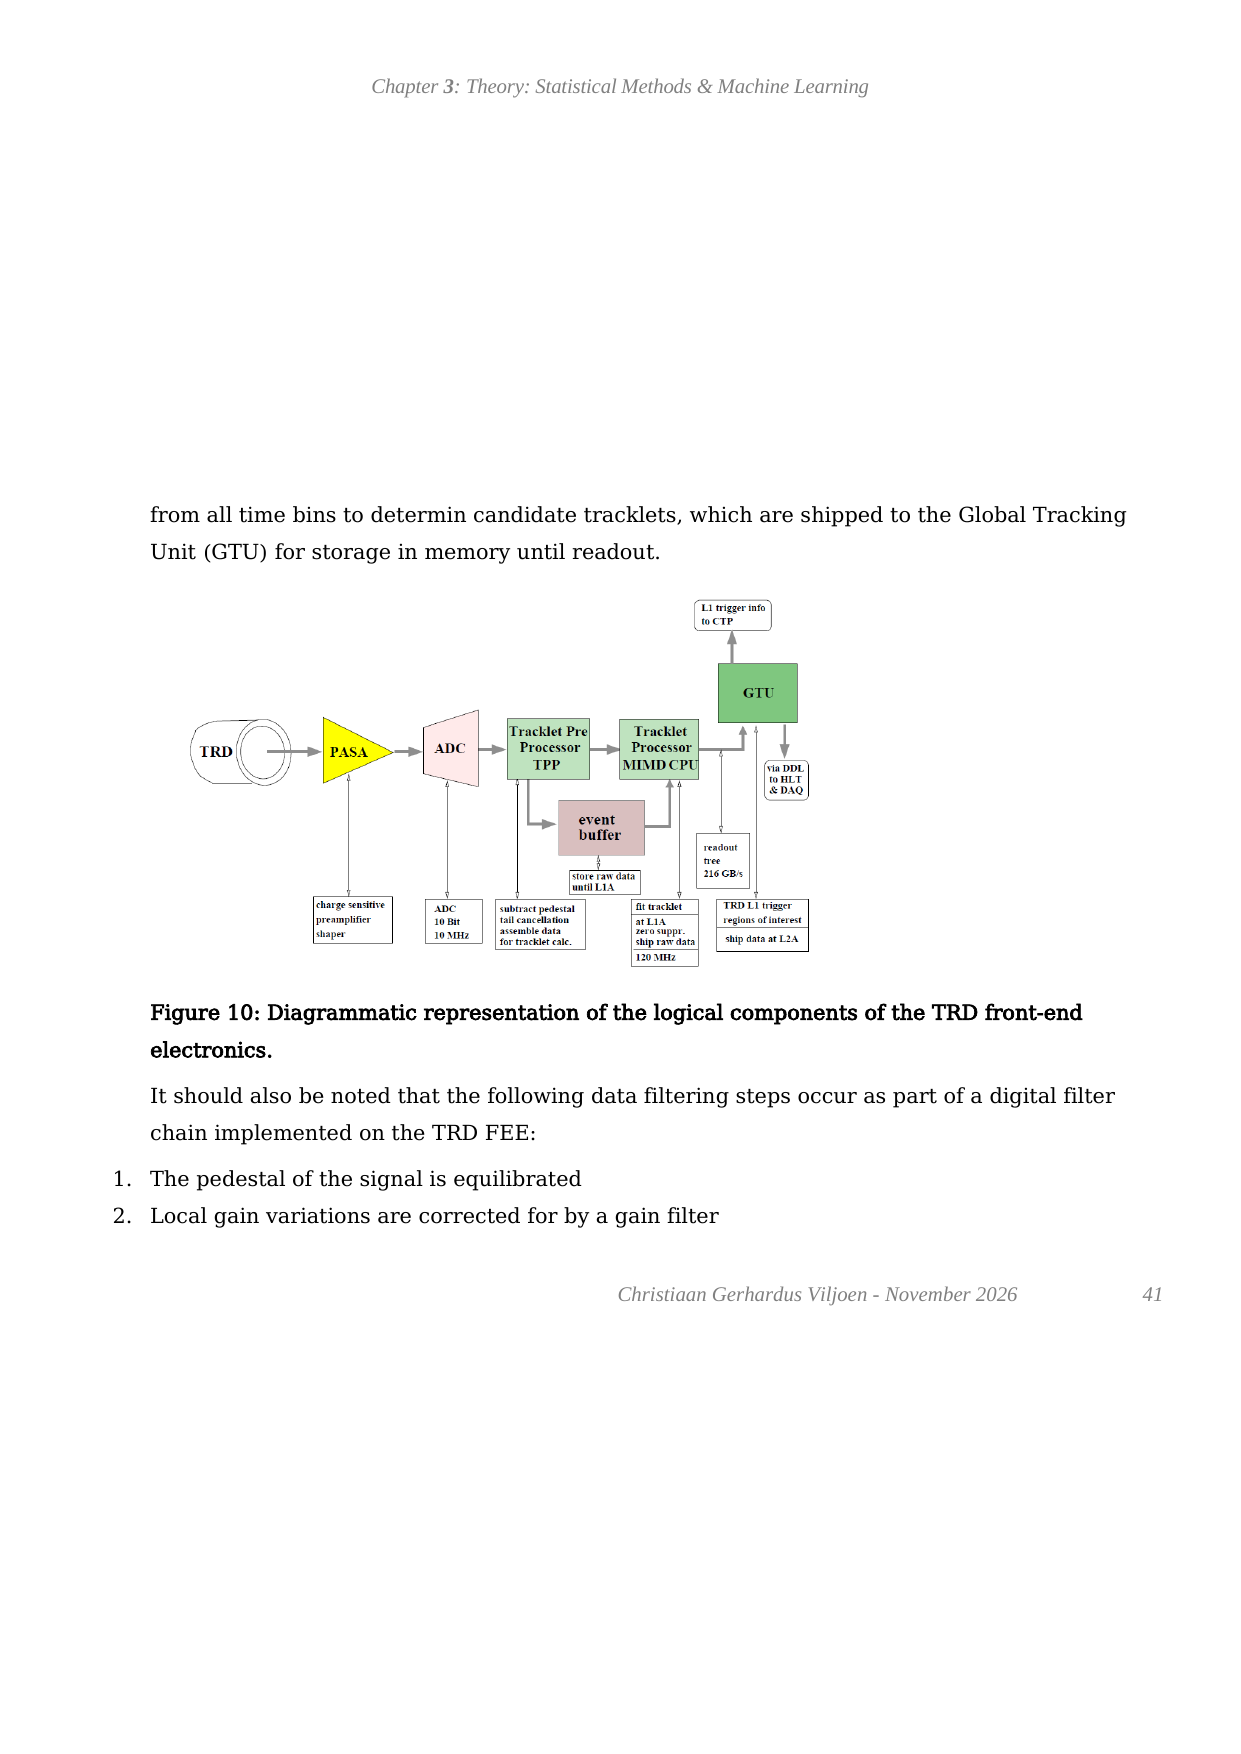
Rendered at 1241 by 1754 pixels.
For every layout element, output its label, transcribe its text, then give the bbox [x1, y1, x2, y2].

picture [150, 585, 825, 979]
list The pedestal of the signal is equilibrated [112, 1166, 1165, 1191]
list Local gain variations are corrected for by a gain filter [112, 1203, 1165, 1228]
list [112, 502, 1165, 564]
text Figure 10: Diagrammatic representation of the logical components of the TRD front-end electronics. [150, 999, 1165, 1062]
text It should also be noted that the following data filtering steps occur as part of a digital filter chain implemented on the TRD FEE: [150, 1082, 1165, 1145]
